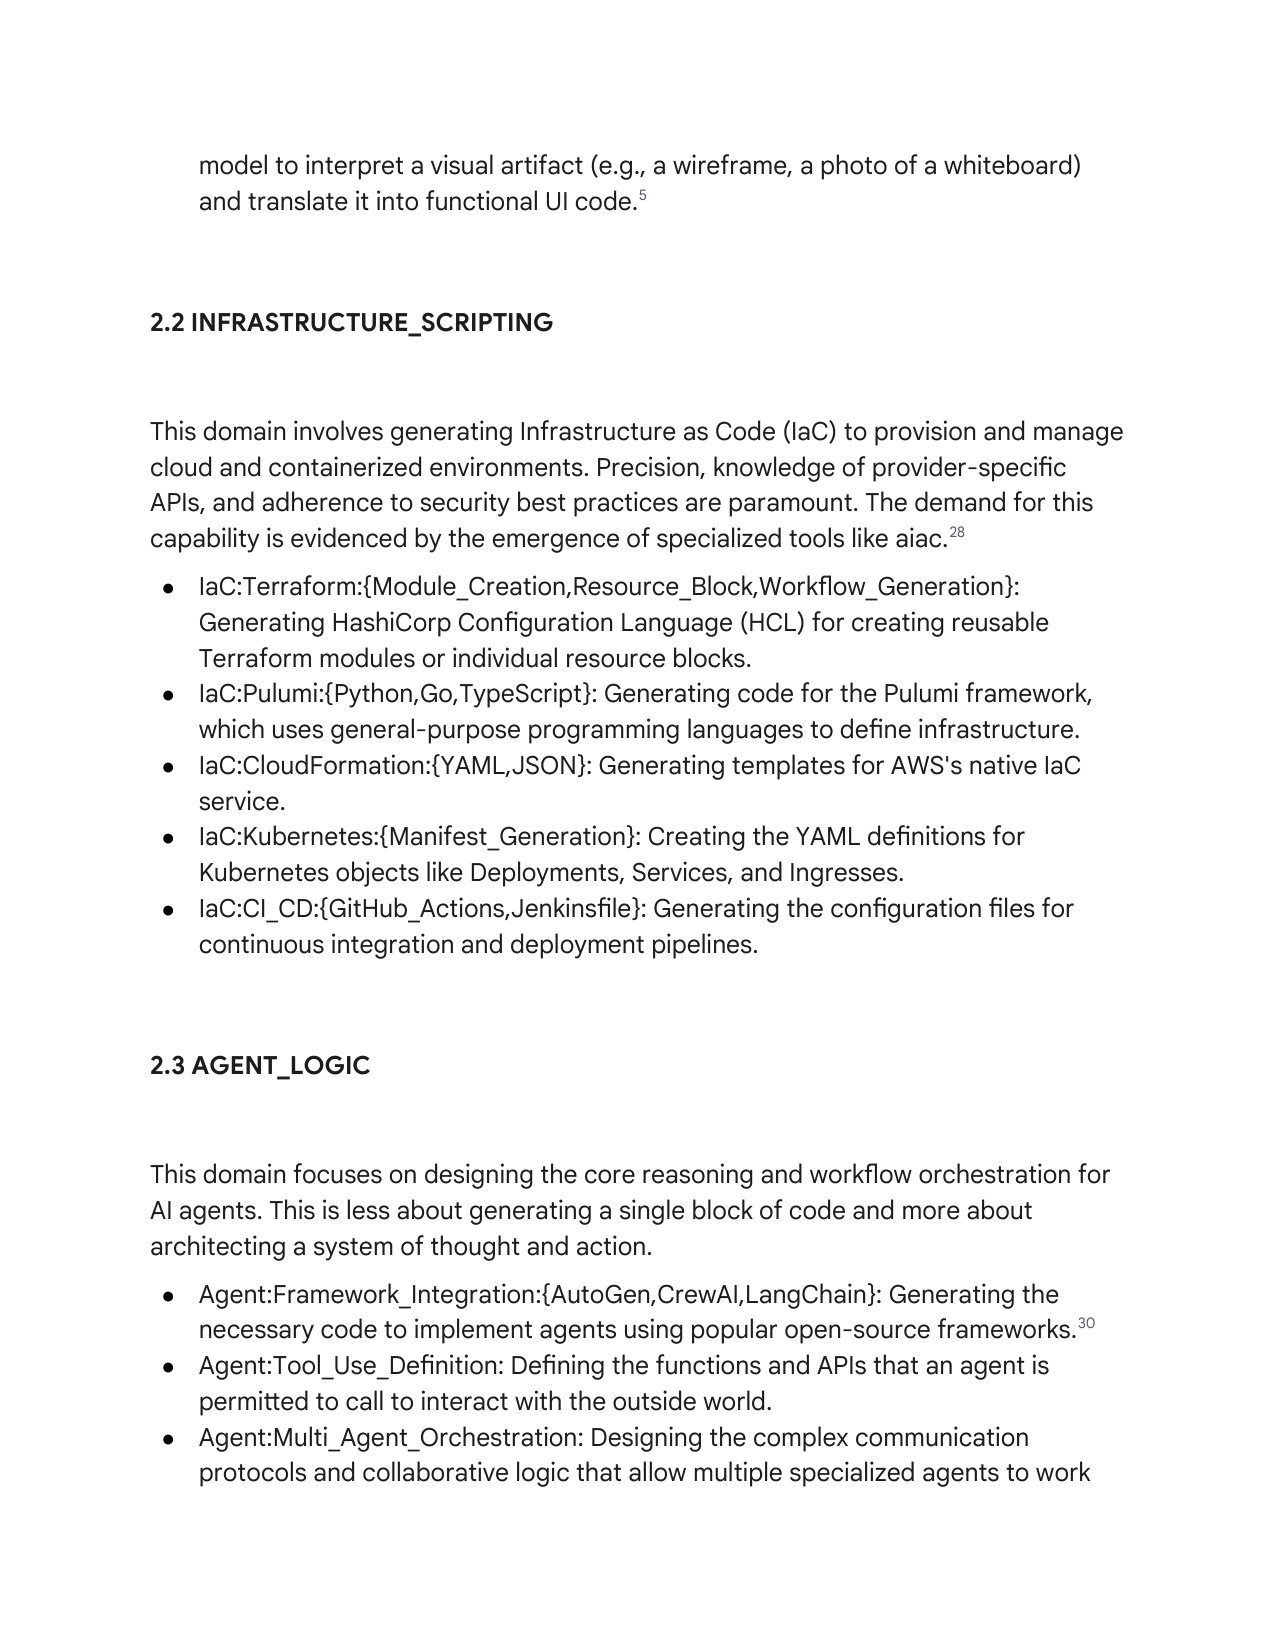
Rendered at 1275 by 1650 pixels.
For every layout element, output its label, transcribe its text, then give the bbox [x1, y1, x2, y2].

list Agent:Framework_Integration:{AutoGen,CrewAI,LangChain}: Generating the necessary code to implement agents using popular open-source frameworks.30 [161, 1279, 1125, 1346]
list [161, 1422, 1125, 1489]
list IaC:CI_CD:{GitHub_Actions,Jenkinsfile}: Generating the configuration files for continuous integration and deployment pipelines. [161, 893, 1125, 960]
list IaC:CloudFormation:{YAML,JSON}: Generating templates for AWS's native IaC service. [161, 750, 1125, 817]
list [161, 150, 1125, 217]
subtitle 2.2 INFRASTRUCTURE_SCRIPTING [150, 307, 1125, 338]
list IaC:Pulumi:{Python,Go,TypeScript}: Generating code for the Pulumi framework, which uses general-purpose programming languages to define infrastructure. [161, 679, 1125, 746]
list IaC:Kubernetes:{Manifest_Generation}: Creating the YAML definitions for Kubernetes objects like Deployments, Services, and Ingresses. [161, 822, 1125, 889]
list Agent:Tool_Use_Definition: Defining the functions and APIs that an agent is permitted to call to interact with the outside world. [161, 1350, 1125, 1417]
text This domain involves generating Infrastructure as Code (IaC) to provision and manage cloud and containerized environments. Precision, knowledge of provider-specific APIs, and adherence to security best practices are paramount. The demand for this capability is evidenced by the emergence of specialized tools like aiac.28 [150, 416, 1125, 555]
text This domain focuses on designing the core reasoning and workflow orchestration for AI agents. This is less about generating a single block of code and more about architecting a system of thought and action. [150, 1159, 1125, 1262]
list IaC:Terraform:{Module_Creation,Resource_Block,Workflow_Generation}: Generating HashiCorp Configuration Language (HCL) for creating reusable Terraform modules or individual resource blocks. [161, 572, 1125, 674]
subtitle 2.3 AGENT_LOGIC [150, 1050, 1125, 1082]
